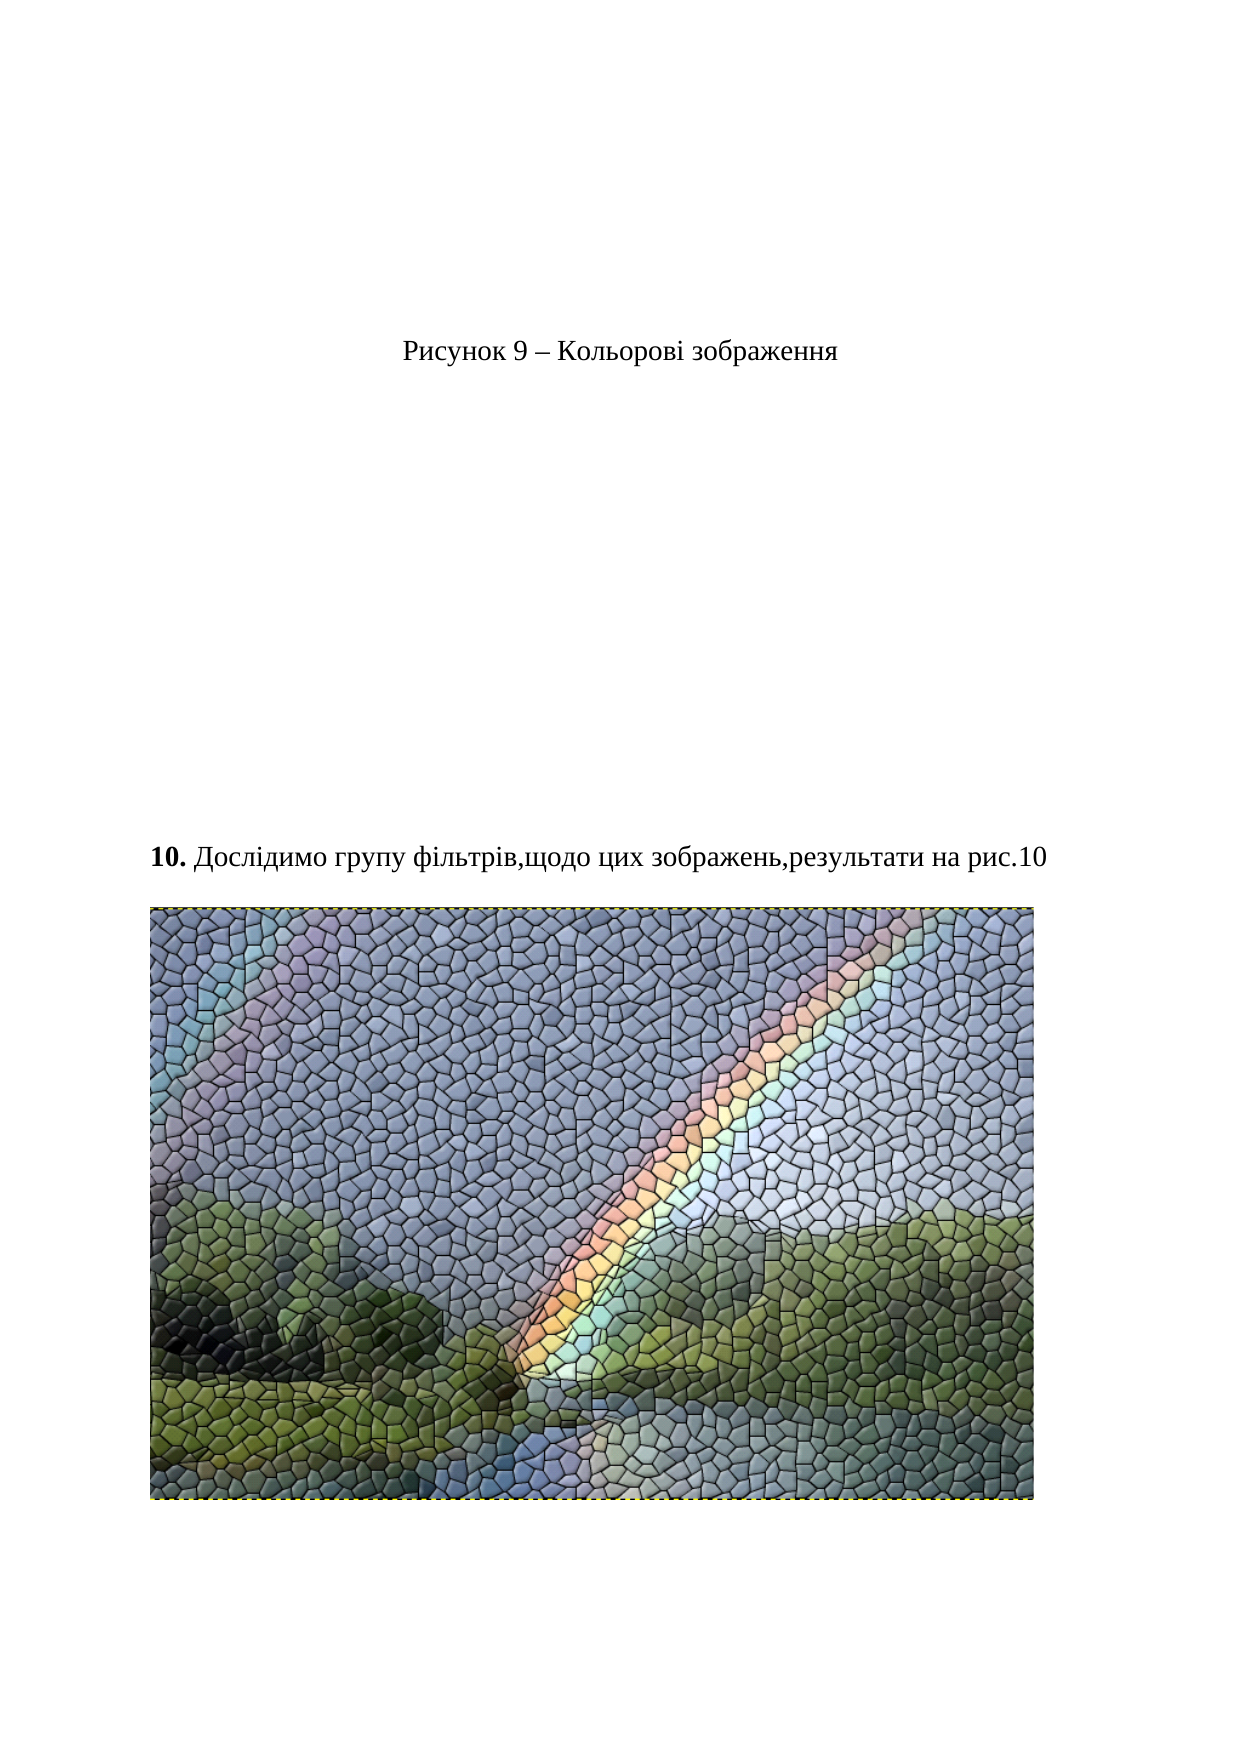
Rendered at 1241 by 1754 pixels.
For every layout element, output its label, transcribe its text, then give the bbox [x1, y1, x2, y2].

text 10. Дослідимо групу фільтрів,щодо цих зображень,результати на рис.10 [150, 823, 1090, 888]
text Рисунок 9 – Кольорові зображення [150, 317, 1090, 382]
